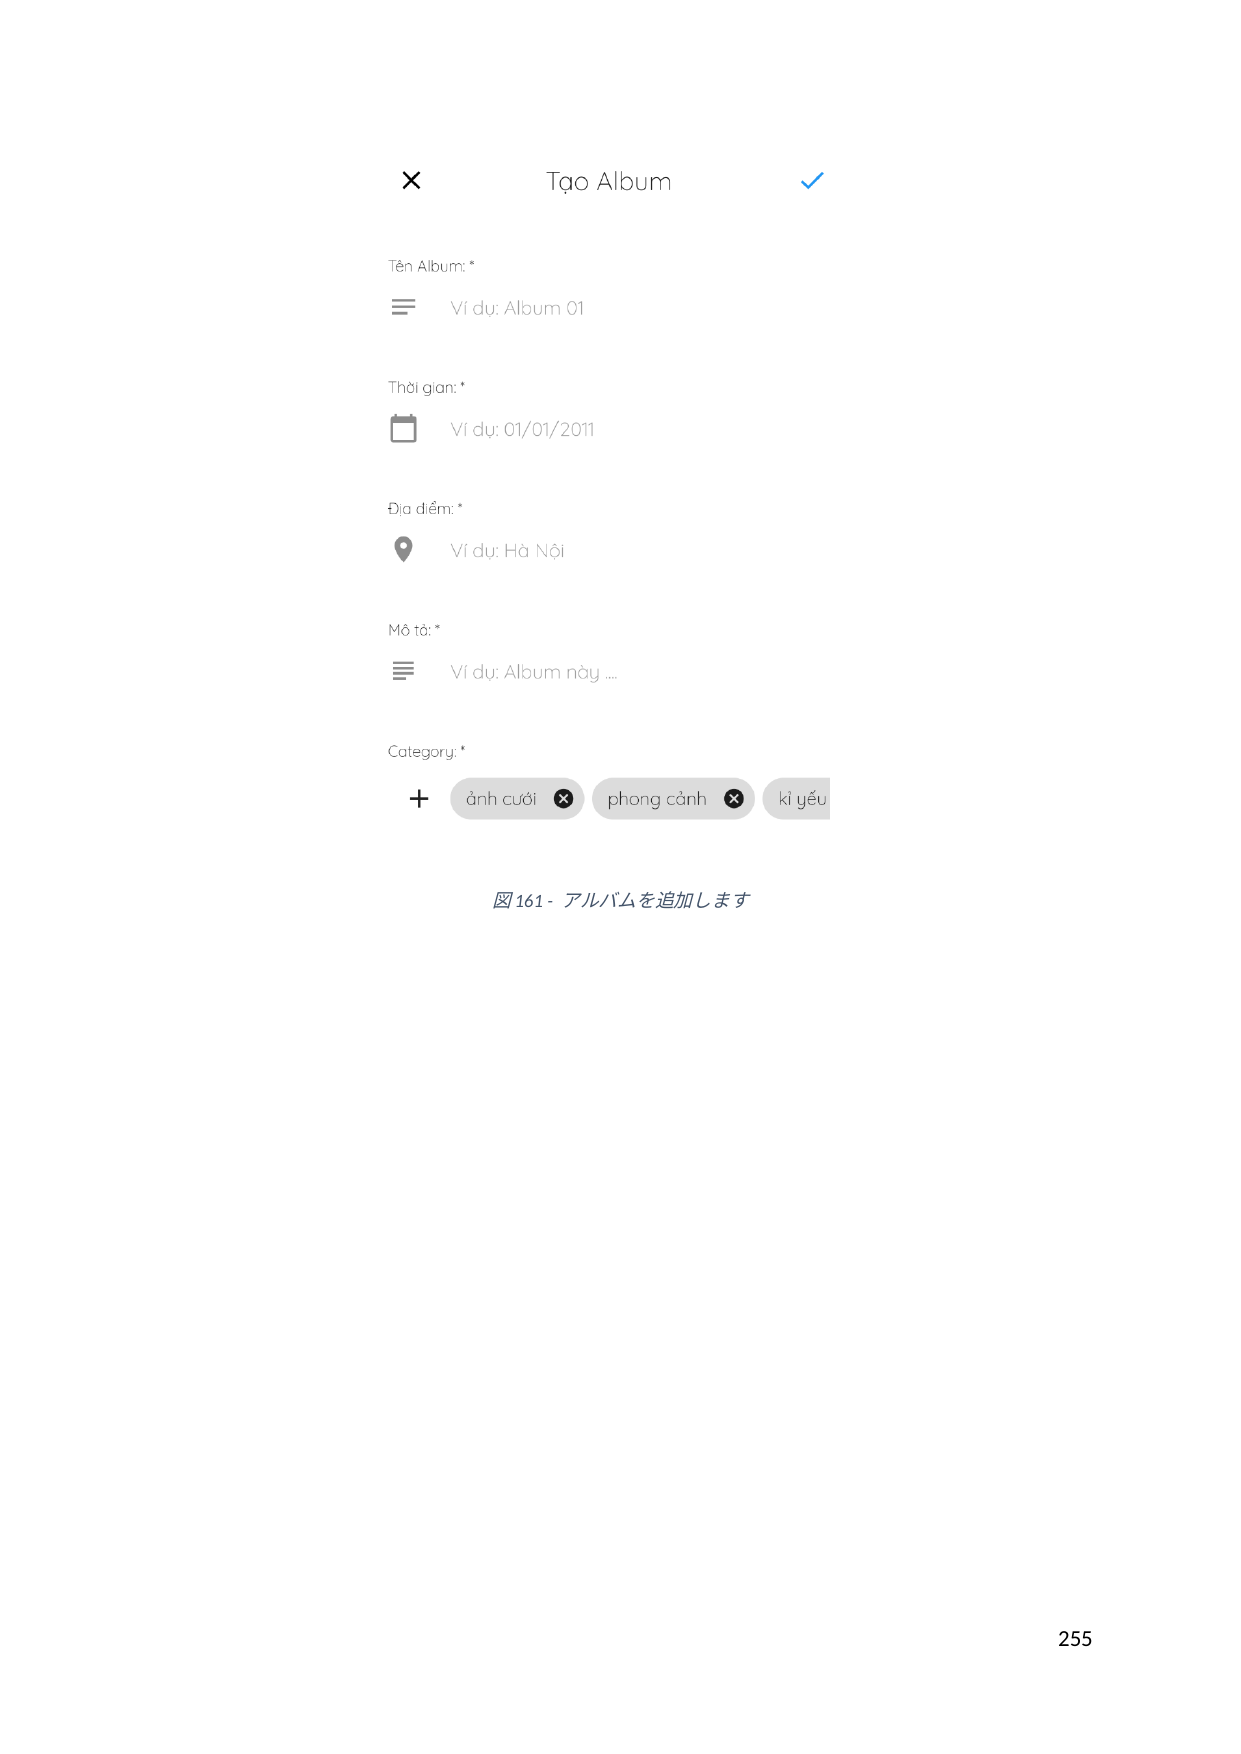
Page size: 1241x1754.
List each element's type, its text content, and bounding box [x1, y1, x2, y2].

text 図161 - アルバムを追加します [150, 886, 1093, 913]
picture [375, 150, 843, 867]
